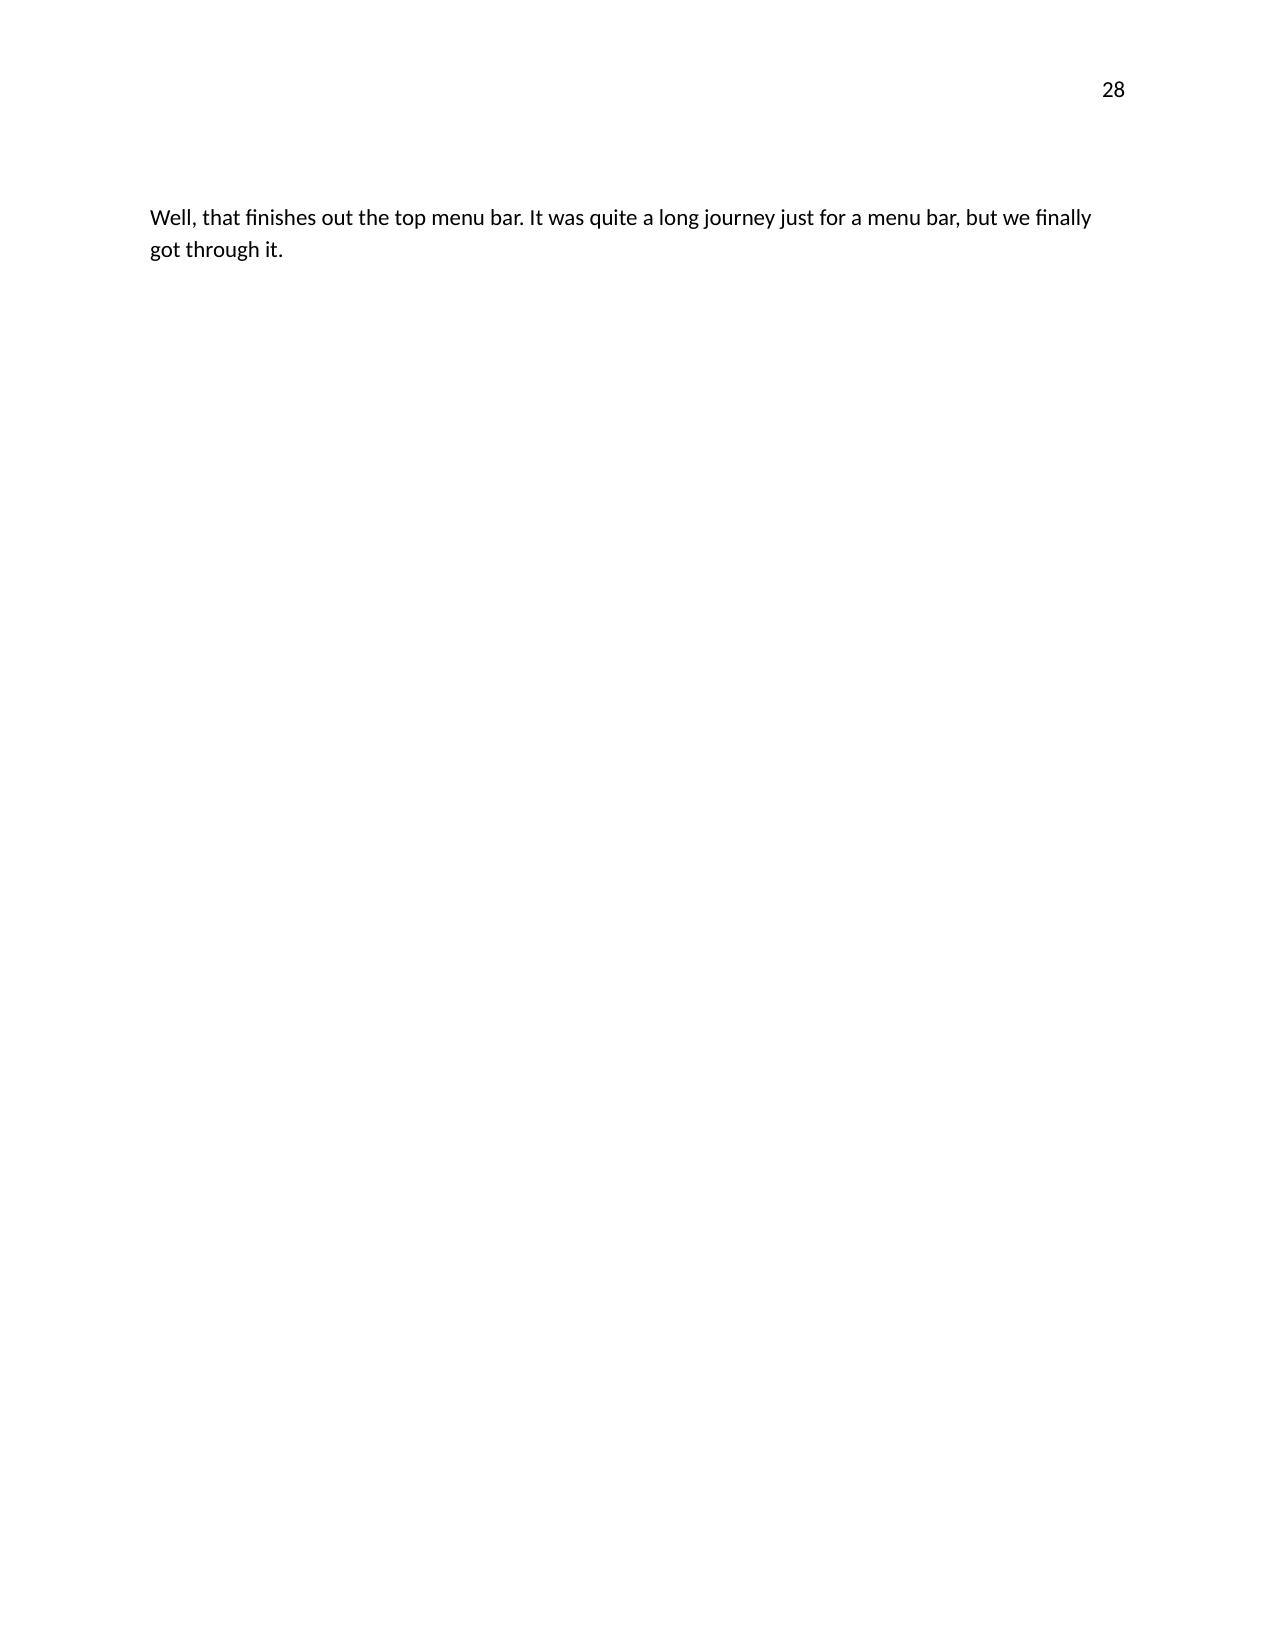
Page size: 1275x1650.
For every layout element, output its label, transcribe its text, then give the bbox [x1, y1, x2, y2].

text Well, that finishes out the top menu bar. It was quite a long journey just for a menu bar, but we finally got through it. [150, 203, 1125, 263]
